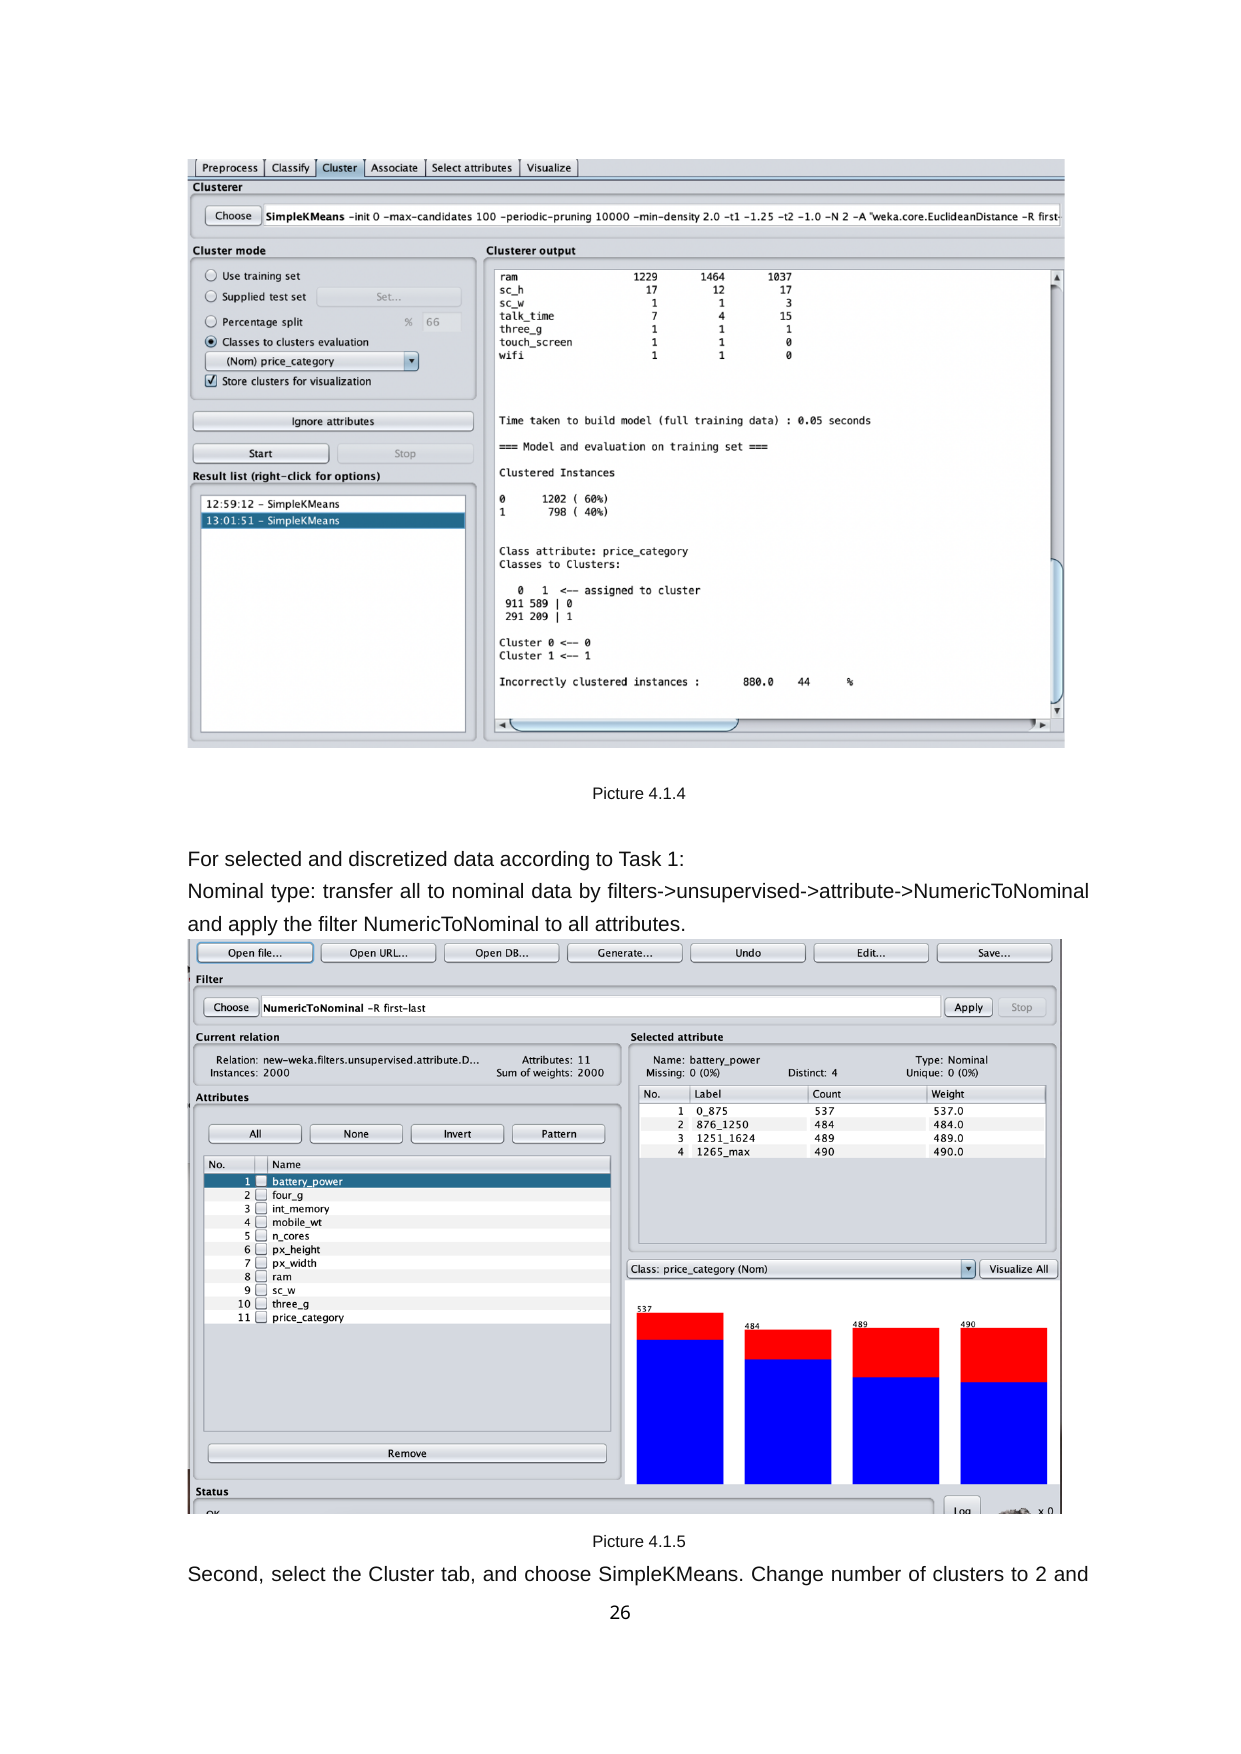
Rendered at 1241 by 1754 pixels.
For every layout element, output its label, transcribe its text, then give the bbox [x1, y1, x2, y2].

picture [187, 159, 1065, 748]
list Nominal type: transfer all to nominal data by filters->unsupervised->attribute->NumericToNominal and apply the filter NumericToNominal to all attributes. [187, 875, 1090, 940]
list Picture 4.1.4 [187, 777, 1090, 810]
list For selected and discretized data according to Task 1: [187, 842, 1090, 875]
picture [187, 939, 1062, 1514]
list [187, 1557, 1090, 1590]
list Picture 4.1.5 [187, 1525, 1090, 1557]
